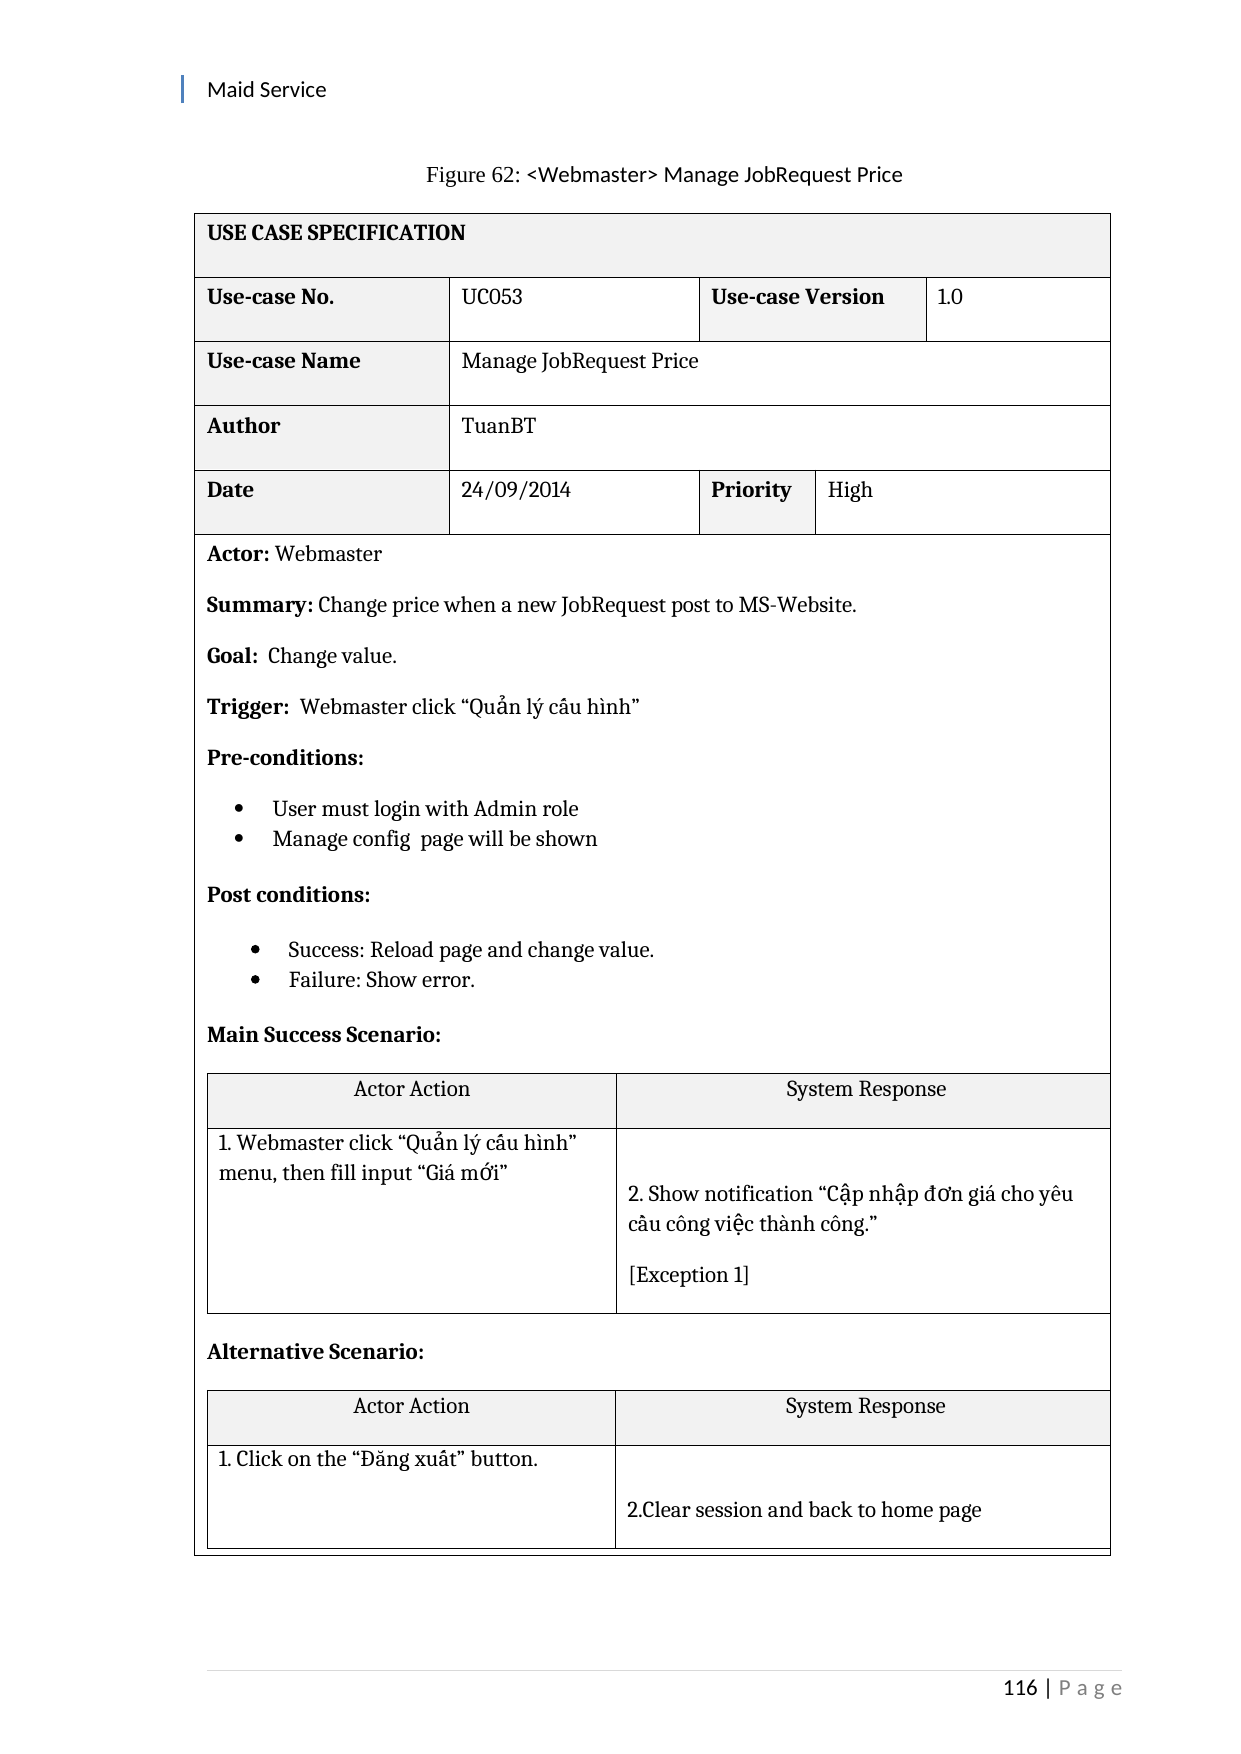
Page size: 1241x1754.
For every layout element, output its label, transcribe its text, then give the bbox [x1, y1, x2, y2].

table_cell UC053 [450, 278, 699, 341]
table_cell 1.0 [927, 278, 1110, 341]
table_cell Priority [700, 471, 815, 534]
table_cell Date [195, 471, 449, 534]
table_cell Use-case Version [700, 278, 926, 341]
table_cell TuanBT [450, 406, 1110, 469]
table_cell Use-case Name [195, 342, 449, 405]
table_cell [195, 535, 1110, 1555]
table_cell High [816, 471, 1110, 534]
text Figure 62: <Webmaster> Manage JobRequest Price [207, 160, 1122, 188]
table_cell Manage JobRequest Price [450, 342, 1110, 405]
table_cell Use-case No. [195, 278, 449, 341]
table_header USE CASE SPECIFICATION [195, 214, 1110, 277]
table_cell 24/09/2014 [450, 471, 699, 534]
table_cell Author [195, 406, 449, 469]
